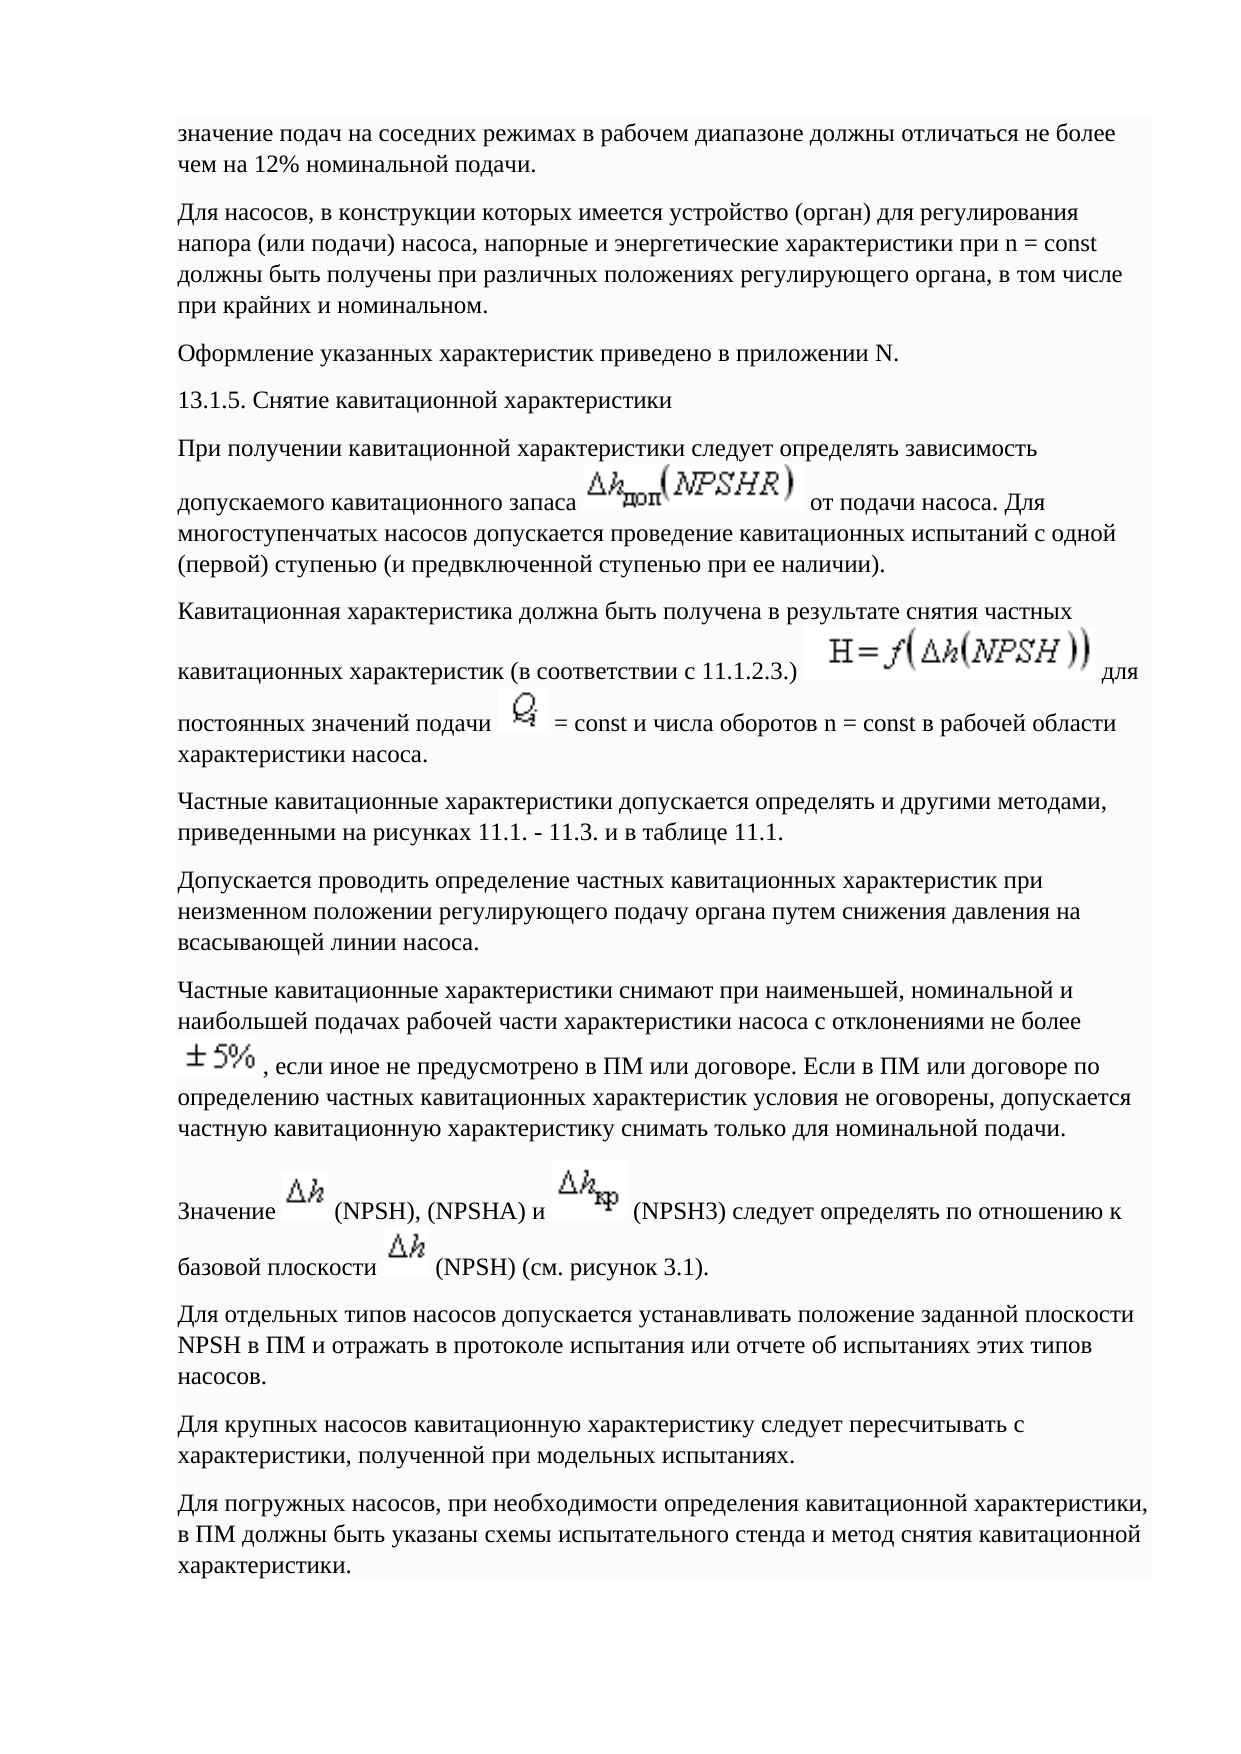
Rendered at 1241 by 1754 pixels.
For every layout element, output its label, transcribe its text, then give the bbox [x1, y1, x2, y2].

text Значение (NPSH), (NPSHА) и (NPSH3) следует определять по отношению к базовой плоскости (NPSH) (см. рисунок 3.1). [177, 1161, 1152, 1280]
picture [582, 464, 804, 510]
text Кавитационная характеристика должна быть получена в результате снятия частных кавитационных характеристик (в соответствии с 11.1.2.3.) для постоянных значений подачи = const и числа оборотов n = const в рабочей области характеристики насоса. [177, 596, 1152, 767]
picture [177, 1037, 257, 1075]
text Для насосов, в конструкции которых имеется устройство (орган) для регулирования напора (или подачи) насоса, напорные и энергетические характеристики при n = const должны быть получены при различных положениях регулирующего органа, в том числе при крайних и номинальном. [177, 197, 1152, 319]
text Частные кавитационные характеристики допускается определять и другими методами, приведенными на рисунках 11.1. - 11.3. и в таблице 11.1. [177, 786, 1152, 846]
text Для погружных насосов, при необходимости определения кавитационной характеристики, в ПМ должны быть указаны схемы испытательного стенда и метод снятия кавитационной характеристики. [177, 1488, 1152, 1579]
text Частные кавитационные характеристики снимают при наименьшей, номинальной и наибольшей подачах рабочей части характеристики насоса с отклонениями не более , если иное не предусмотрено в ПМ или договоре. Если в ПМ или договоре по определению частных кавитационных характеристик условия не оговорены, допускается частную кавитационную характеристику снимать только для номинальной подачи. [177, 975, 1152, 1142]
text 13.1.5. Снятие кавитационной характеристики [177, 385, 1152, 414]
picture [497, 687, 548, 731]
text Допускается проводить определение частных кавитационных характеристик при неизменном положении регулирующего подачу органа путем снижения давления на всасывающей линии насоса. [177, 865, 1152, 956]
picture [551, 1161, 627, 1220]
text Для крупных насосов кавитационную характеристику следует пересчитывать с характеристики, полученной при модельных испытаниях. [177, 1409, 1152, 1469]
picture [383, 1227, 429, 1275]
picture [803, 627, 1096, 680]
text При получении кавитационной характеристики следует определять зависимость допускаемого кавитационного запаса от подачи насоса. Для многоступенчатых насосов допускается проведение кавитационных испытаний с одной (первой) ступенью (и предвключенной ступенью при ее наличии). [177, 433, 1152, 577]
picture [282, 1171, 328, 1220]
text Для отдельных типов насосов допускается устанавливать положение заданной плоскости NPSH в ПМ и отражать в протоколе испытания или отчете об испытаниях этих типов насосов. [177, 1299, 1152, 1390]
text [177, 118, 1152, 178]
text Оформление указанных характеристик приведено в приложении N. [177, 338, 1152, 366]
